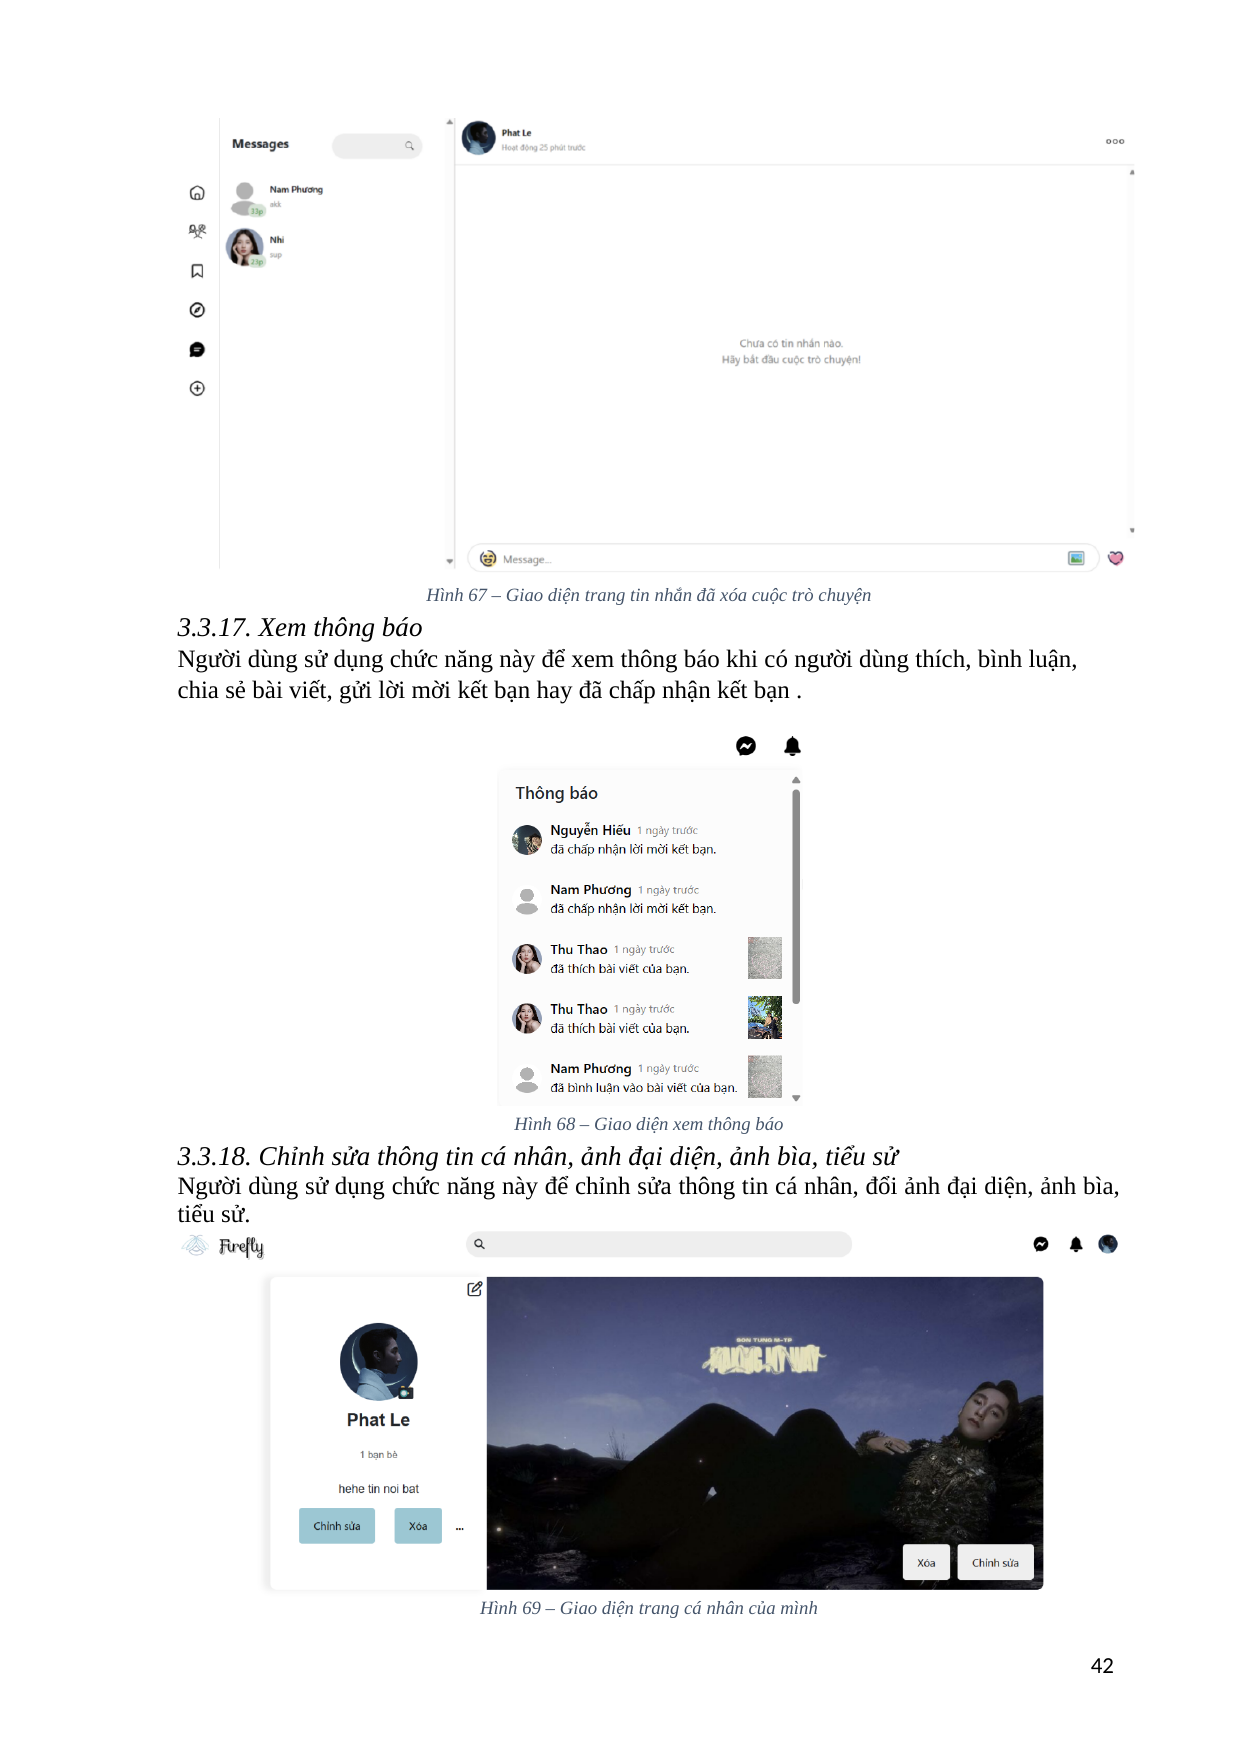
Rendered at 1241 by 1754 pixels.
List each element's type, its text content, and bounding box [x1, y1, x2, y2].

picture [177, 118, 1135, 580]
text Hình 69 – Giao diện trang cá nhân của mình [177, 1598, 1122, 1619]
text Hình 68 – Giao diện xem thông báo [177, 1113, 1122, 1134]
text Người dùng sử dụng chức năng này để xem thông báo khi có người dùng thích, bình luận, chia sẻ bài viết, gửi lời mời kết bạn hay đã chấp nhận kết bạn . [177, 644, 1122, 704]
picture [177, 1228, 1135, 1598]
text Người dùng sử dụng chức năng này để chỉnh sửa thông tin cá nhân, đổi ảnh đại diện, ảnh bìa, tiểu sử. [177, 1171, 1122, 1228]
subtitle 3.3.17. Xem thông báo [177, 611, 1122, 642]
text 3.3.18. Chỉnh sửa thông tin cá nhân, ảnh đại diện, ảnh bìa, tiểu sử [177, 1139, 1122, 1171]
picture [497, 731, 803, 1106]
text Hình 67 – Giao diện trang tin nhắn đã xóa cuộc trò chuyện [177, 584, 1122, 606]
